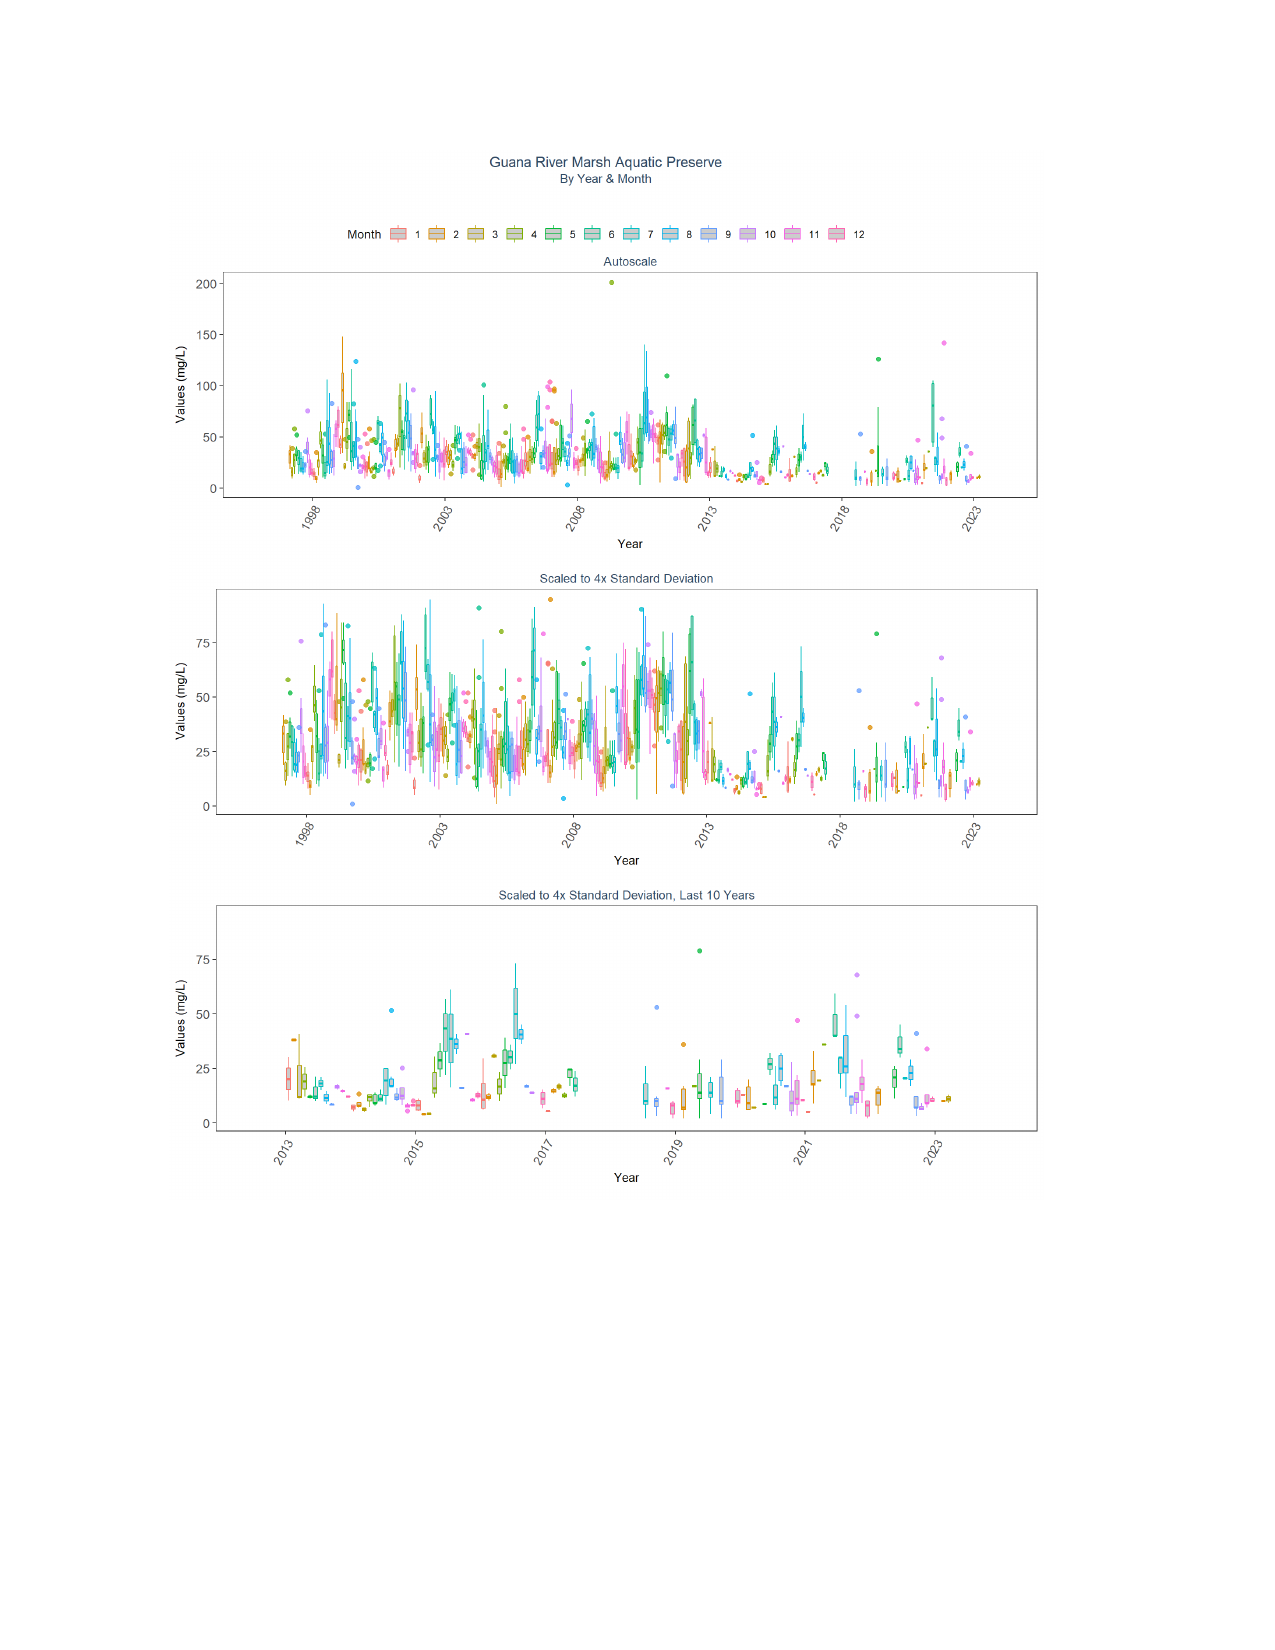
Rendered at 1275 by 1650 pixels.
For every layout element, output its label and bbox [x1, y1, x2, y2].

picture [168, 150, 1044, 1200]
